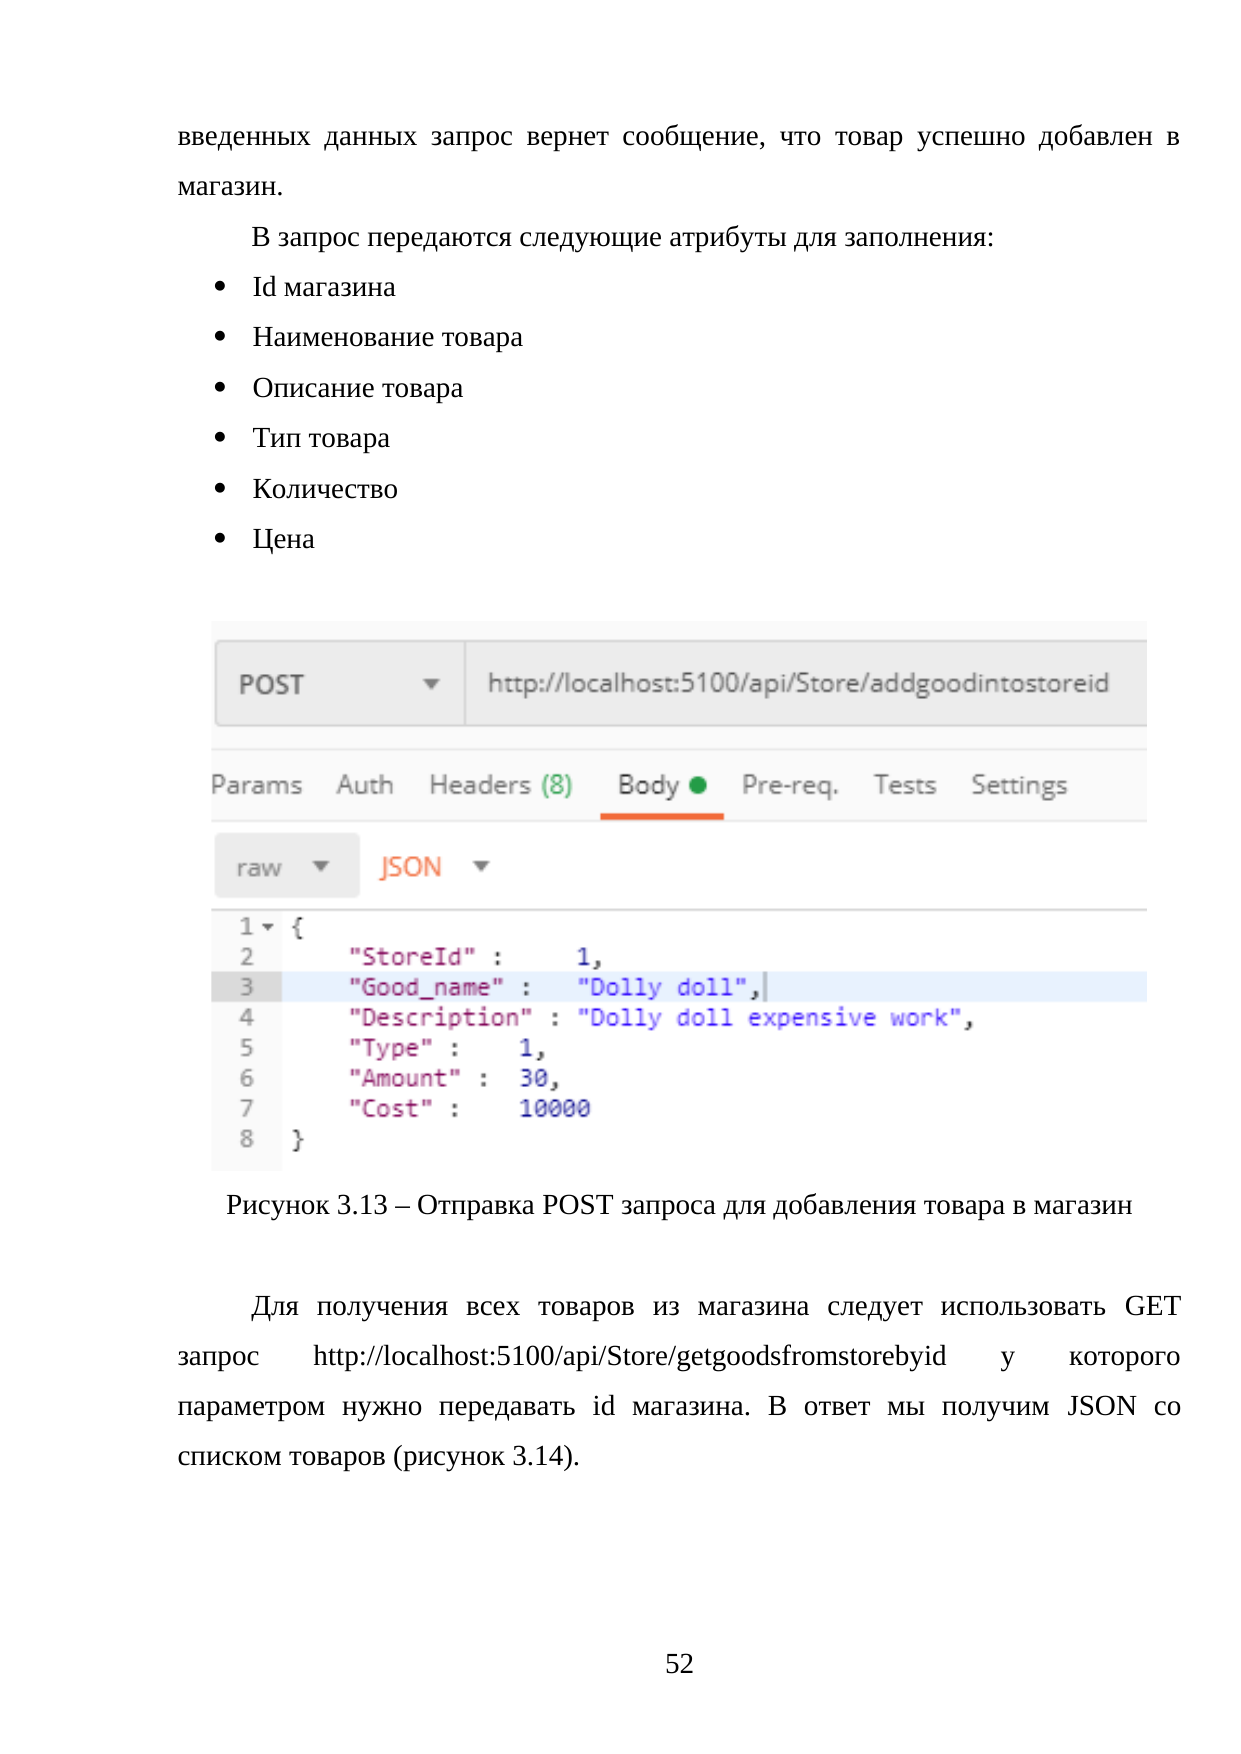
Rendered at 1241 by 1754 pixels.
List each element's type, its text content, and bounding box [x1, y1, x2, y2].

picture [211, 621, 1147, 1171]
list Количество [215, 471, 1181, 504]
list Описание товара [215, 370, 1181, 403]
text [177, 118, 1181, 202]
list Тип товара [215, 420, 1181, 454]
list Id магазина [215, 269, 1181, 303]
text Рисунок 3.13 – Отправка POST запроса для добавления товара в магазин [177, 1187, 1181, 1221]
list Наименование товара [215, 319, 1181, 353]
text В запрос передаются следующие атрибуты для заполнения: [177, 219, 1181, 252]
list Цена [215, 521, 1181, 555]
text Для получения всех товаров из магазина следует использовать GET запрос http://localhost:5100/api/Store/getgoodsfromstorebyid у которого параметром нужно передавать id магазина. В ответ мы получим JSON со списком товаров (рисунок 3.14). [177, 1288, 1181, 1472]
